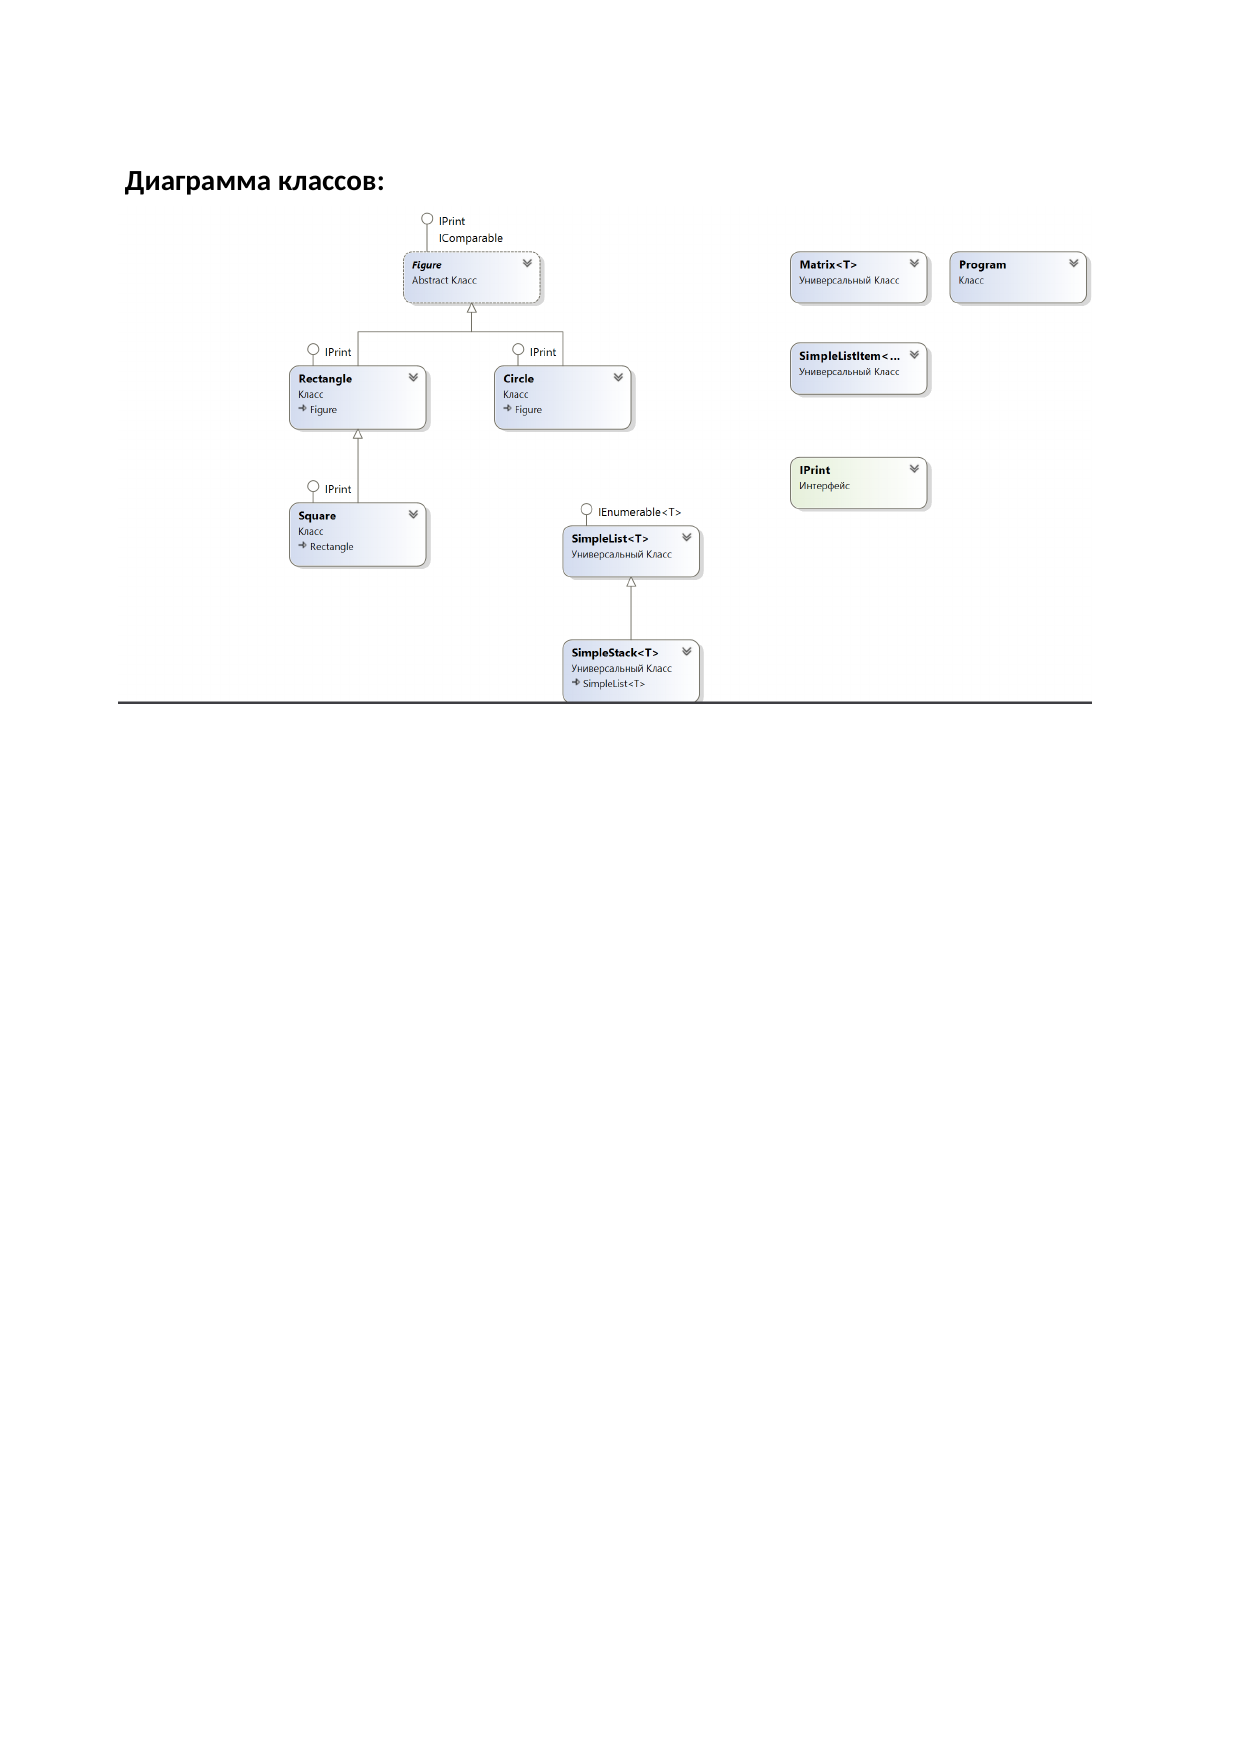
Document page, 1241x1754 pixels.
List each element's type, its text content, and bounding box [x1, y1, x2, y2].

picture [118, 206, 1092, 704]
text Диаграмма классов: [118, 162, 1152, 198]
